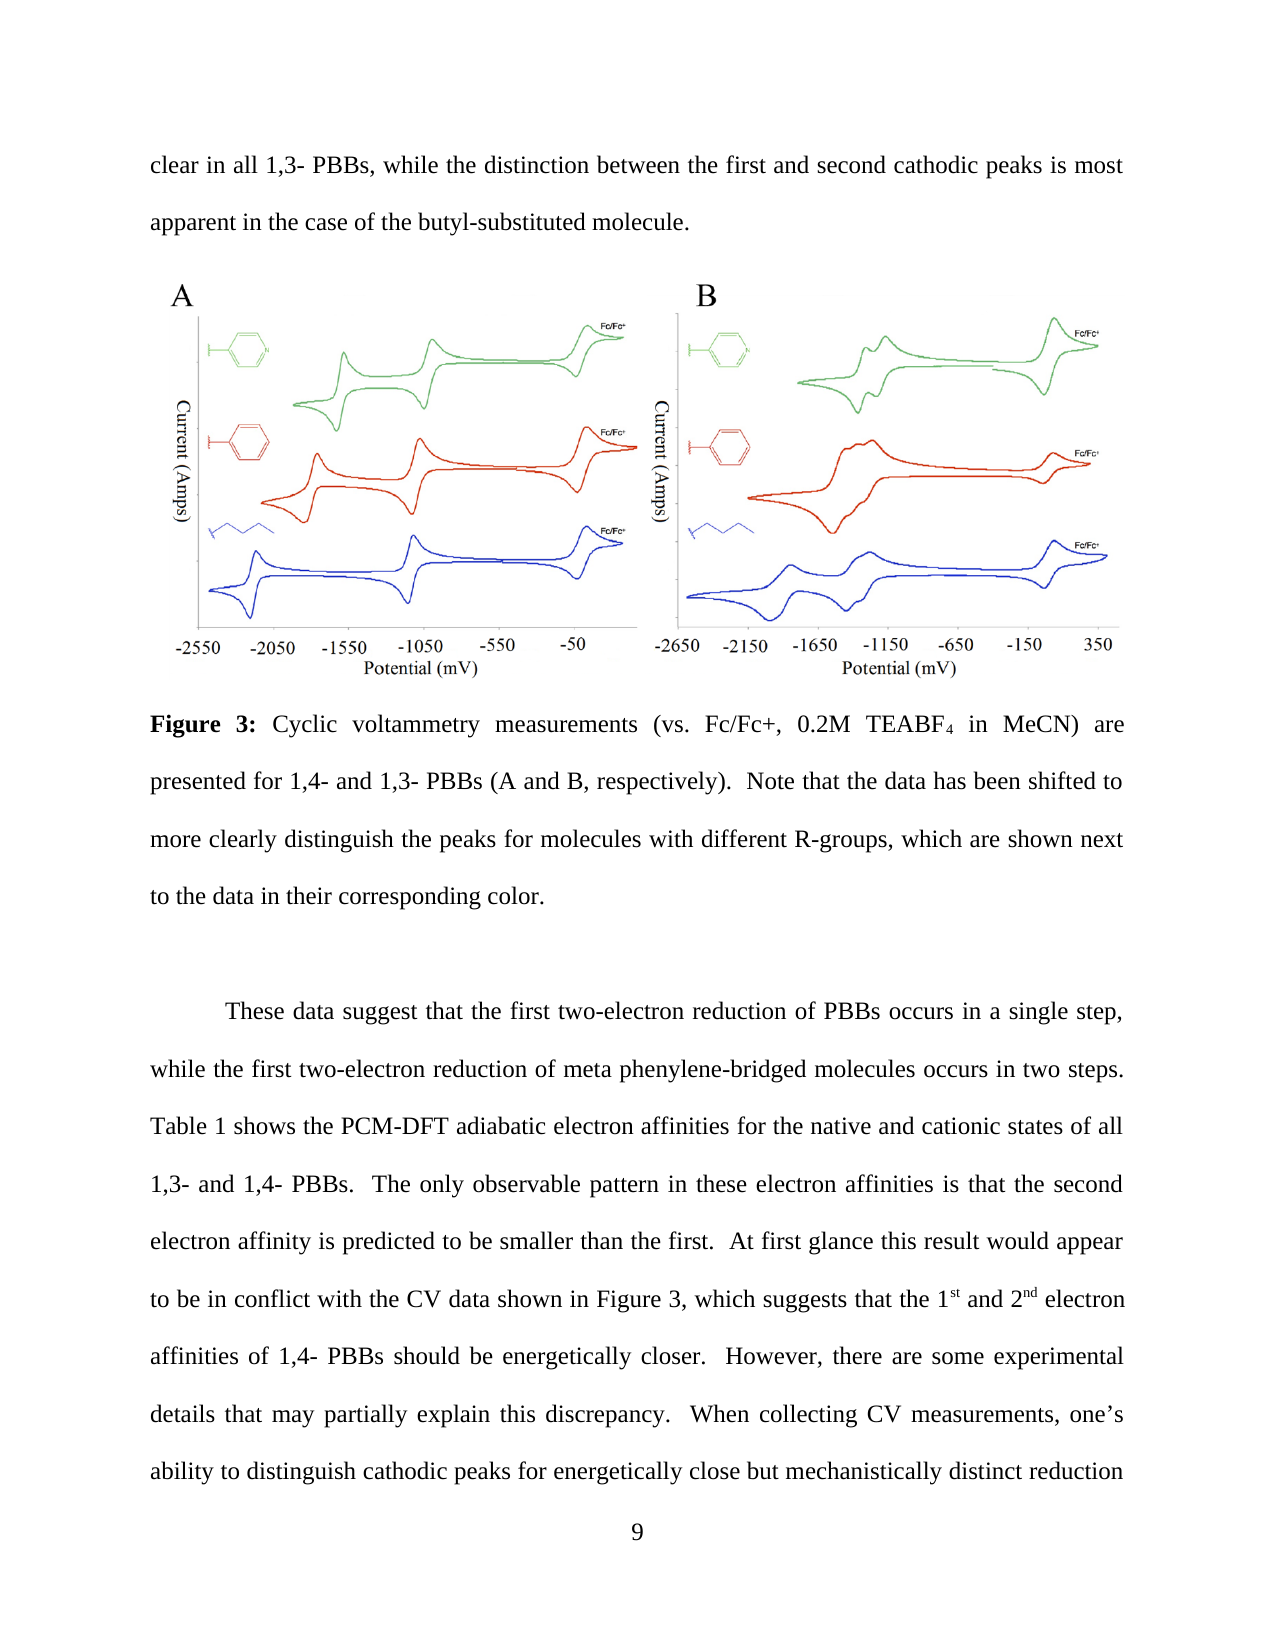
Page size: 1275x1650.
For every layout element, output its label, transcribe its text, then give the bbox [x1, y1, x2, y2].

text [150, 996, 1125, 1485]
text Figure 3: Cyclic voltammetry measurements (vs. Fc/Fc+, 0.2M TEABF4 in MeCN) are presented for 1,4- and 1,3- PBBs (A and B, respectively). Note that the data has been shifted to more clearly distinguish the peaks for molecules with different R-groups, which are shown next to the data in their corresponding color. [150, 709, 1125, 910]
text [150, 150, 1125, 236]
picture [150, 265, 1125, 680]
